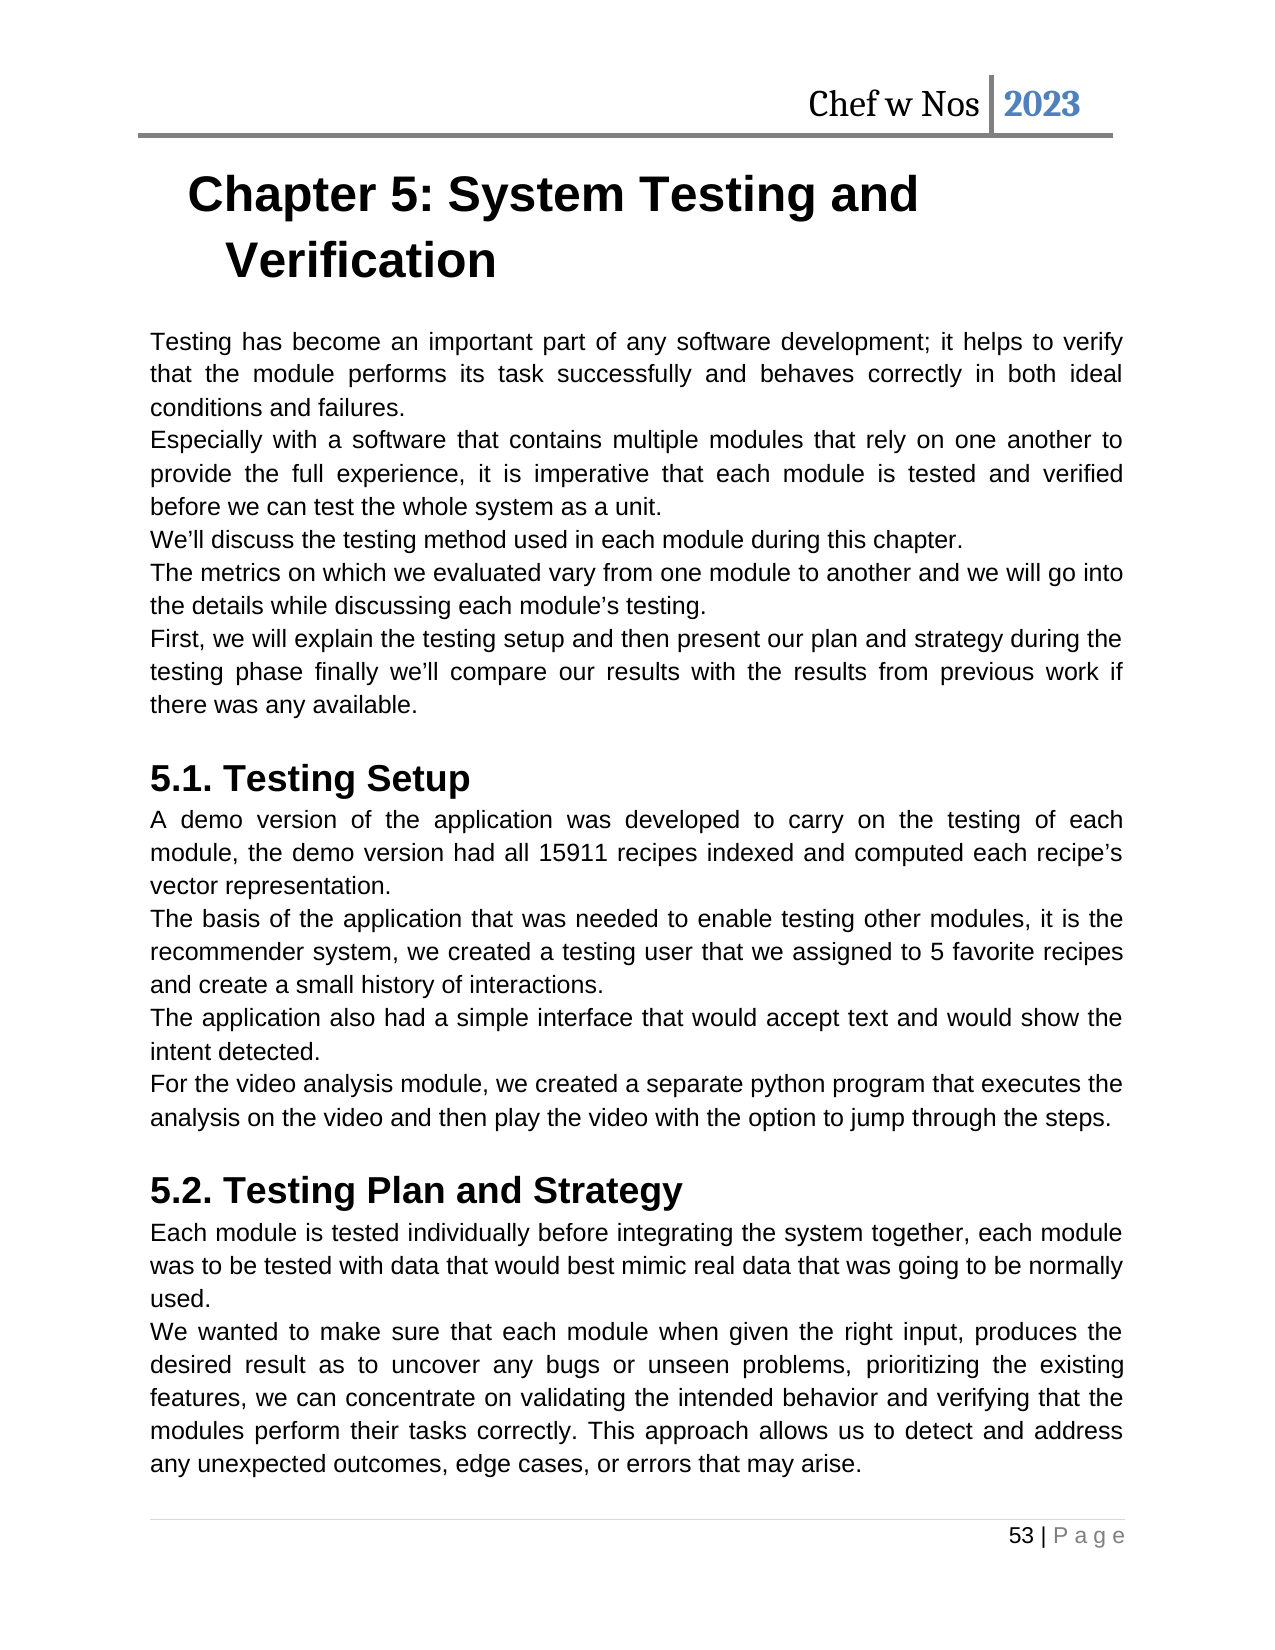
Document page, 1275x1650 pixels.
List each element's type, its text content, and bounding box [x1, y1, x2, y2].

text The metrics on which we evaluated vary from one module to another and we will go into the details while discussing each module’s testing. [150, 558, 1125, 619]
text Each module is tested individually before integrating the system together, each module was to be tested with data that would best mimic real data that was going to be normally used. [150, 1218, 1125, 1313]
text We wanted to make sure that each module when given the right input, produces the desired result as to uncover any bugs or unseen problems, prioritizing the existing features, we can concentrate on validating the intended behavior and verifying that the modules perform their tasks correctly. This approach allows us to detect and address any unexpected outcomes, edge cases, or errors that may arise. [150, 1317, 1125, 1478]
text The basis of the application that was needed to enable testing other modules, it is the recommender system, we created a testing user that we assigned to 5 favorite recipes and create a small history of interactions. [150, 904, 1125, 999]
text The application also had a simple interface that would accept text and would show the intent detected. [150, 1003, 1125, 1065]
subtitle 5.2. Testing Plan and Strategy [150, 1168, 1125, 1212]
subtitle 5.1. Testing Setup [150, 756, 1125, 799]
text We’ll discuss the testing method used in each module during this chapter. [150, 524, 1125, 553]
subtitle System Testing and Verification [187, 164, 1125, 288]
text Testing has become an important part of any software development; it helps to verify that the module performs its task successfully and behaves correctly in both ideal conditions and failures. [150, 326, 1125, 421]
text Especially with a software that contains multiple modules that rely on one another to provide the full experience, it is imperative that each module is tested and verified before we can test the whole system as a unit. [150, 426, 1125, 520]
text First, we will explain the testing setup and then present our plan and strategy during the testing phase finally we’ll compare our results with the results from previous work if there was any available. [150, 624, 1125, 718]
text For the video analysis module, we created a separate python program that executes the analysis on the video and then play the video with the option to jump through the steps. [150, 1069, 1125, 1131]
text A demo version of the application was developed to carry on the testing of each module, the demo version had all 15911 recipes indexed and computed each recipe’s vector representation. [150, 805, 1125, 900]
